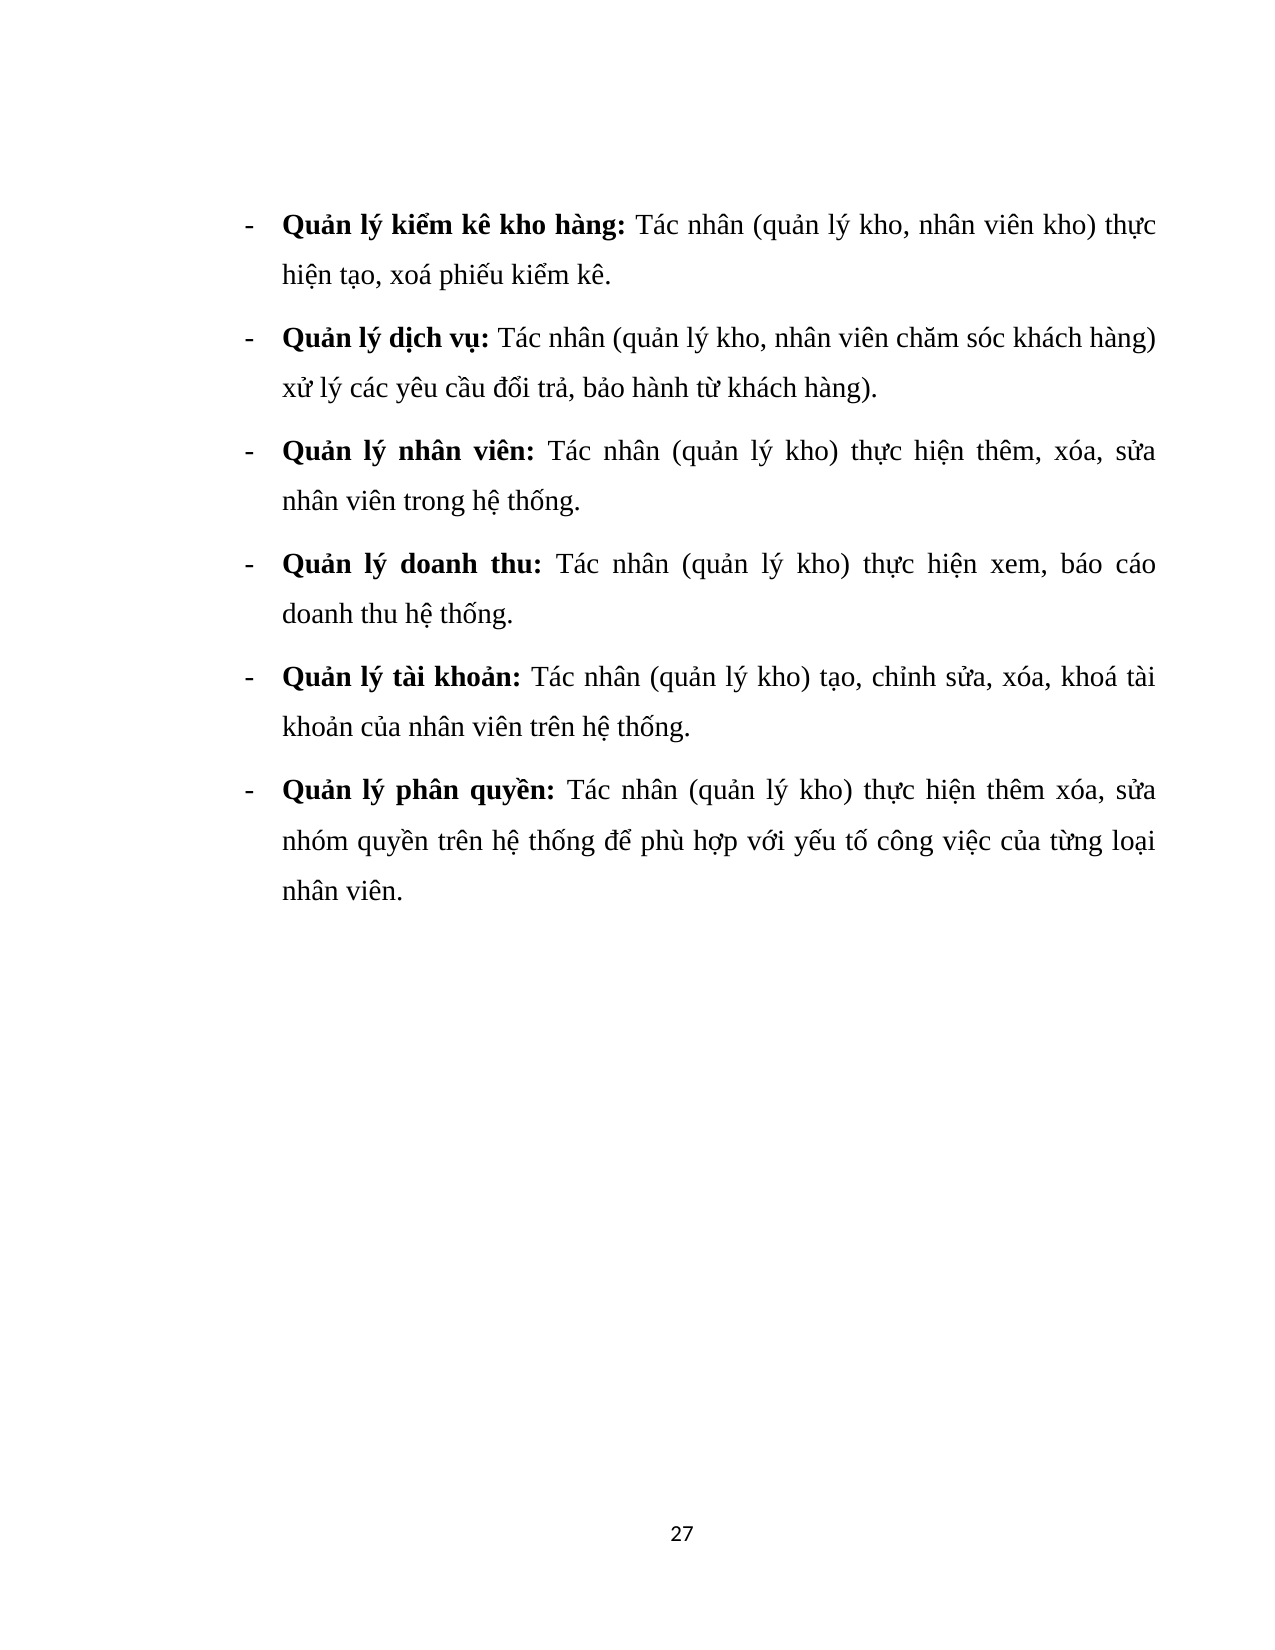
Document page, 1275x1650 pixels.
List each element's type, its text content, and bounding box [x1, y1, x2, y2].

list Quản lý doanh thu: Tác nhân (quản lý kho) thực hiện xem, báo cáo doanh thu hệ thống. [244, 546, 1157, 630]
list Quản lý dịch vụ: Tác nhân (quản lý kho, nhân viên chăm sóc khách hàng) xử lý các yêu cầu đổi trả, bảo hành từ khách hàng). [244, 320, 1157, 404]
list Quản lý tài khoản: Tác nhân (quản lý kho) tạo, chỉnh sửa, xóa, khoá tài khoản của nhân viên trên hệ thống. [244, 659, 1157, 743]
list Quản lý phân quyền: Tác nhân (quản lý kho) thực hiện thêm xóa, sửa nhóm quyền trên hệ thống để phù hợp với yếu tố công việc của từng loại nhân viên. [244, 772, 1157, 907]
list Quản lý kiểm kê kho hàng: Tác nhân (quản lý kho, nhân viên kho) thực hiện tạo, xoá phiếu kiểm kê. [244, 207, 1157, 291]
list Quản lý nhân viên: Tác nhân (quản lý kho) thực hiện thêm, xóa, sửa nhân viên trong hệ thống. [244, 433, 1157, 517]
